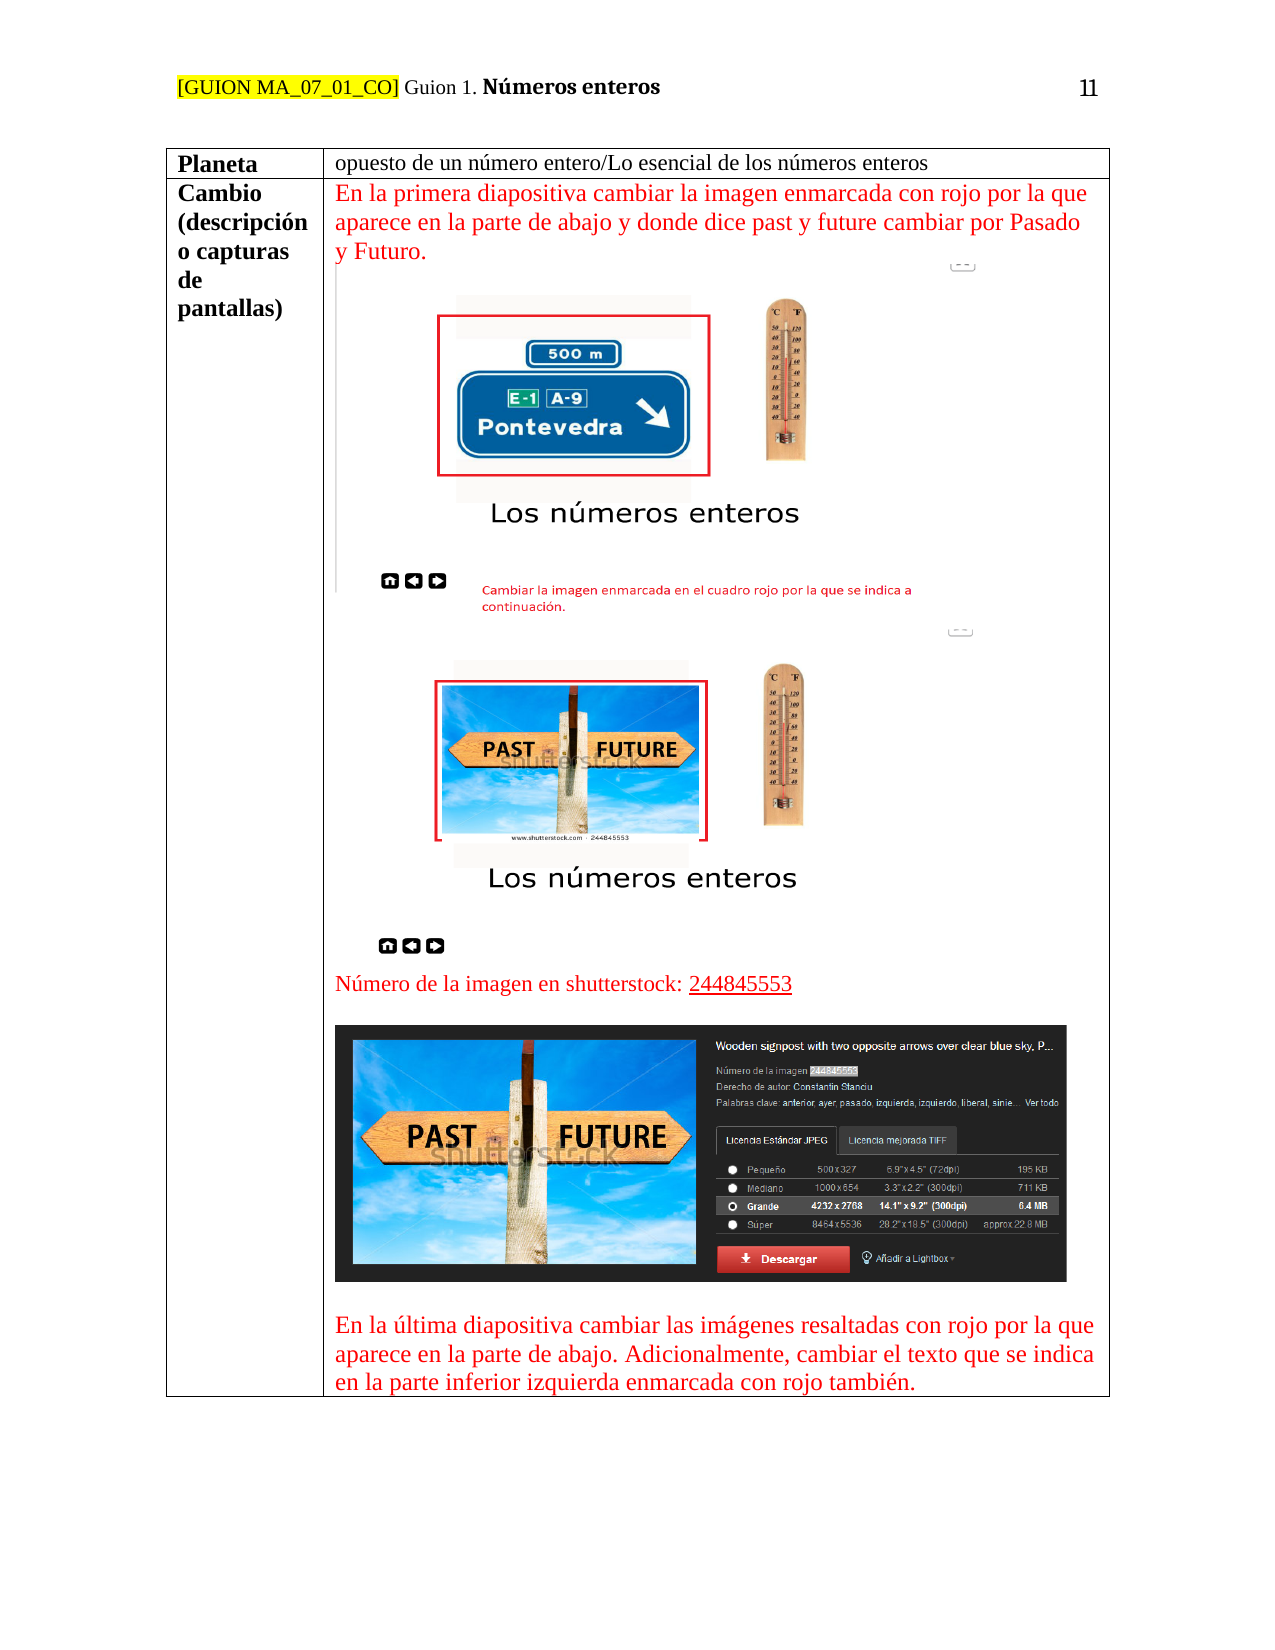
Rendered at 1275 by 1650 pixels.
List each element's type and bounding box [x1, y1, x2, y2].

table_cell [324, 149, 1109, 177]
picture [335, 264, 987, 971]
table_cell [167, 179, 323, 1396]
table_cell [324, 179, 1109, 1396]
table_cell [167, 149, 323, 177]
picture [335, 1025, 1067, 1282]
